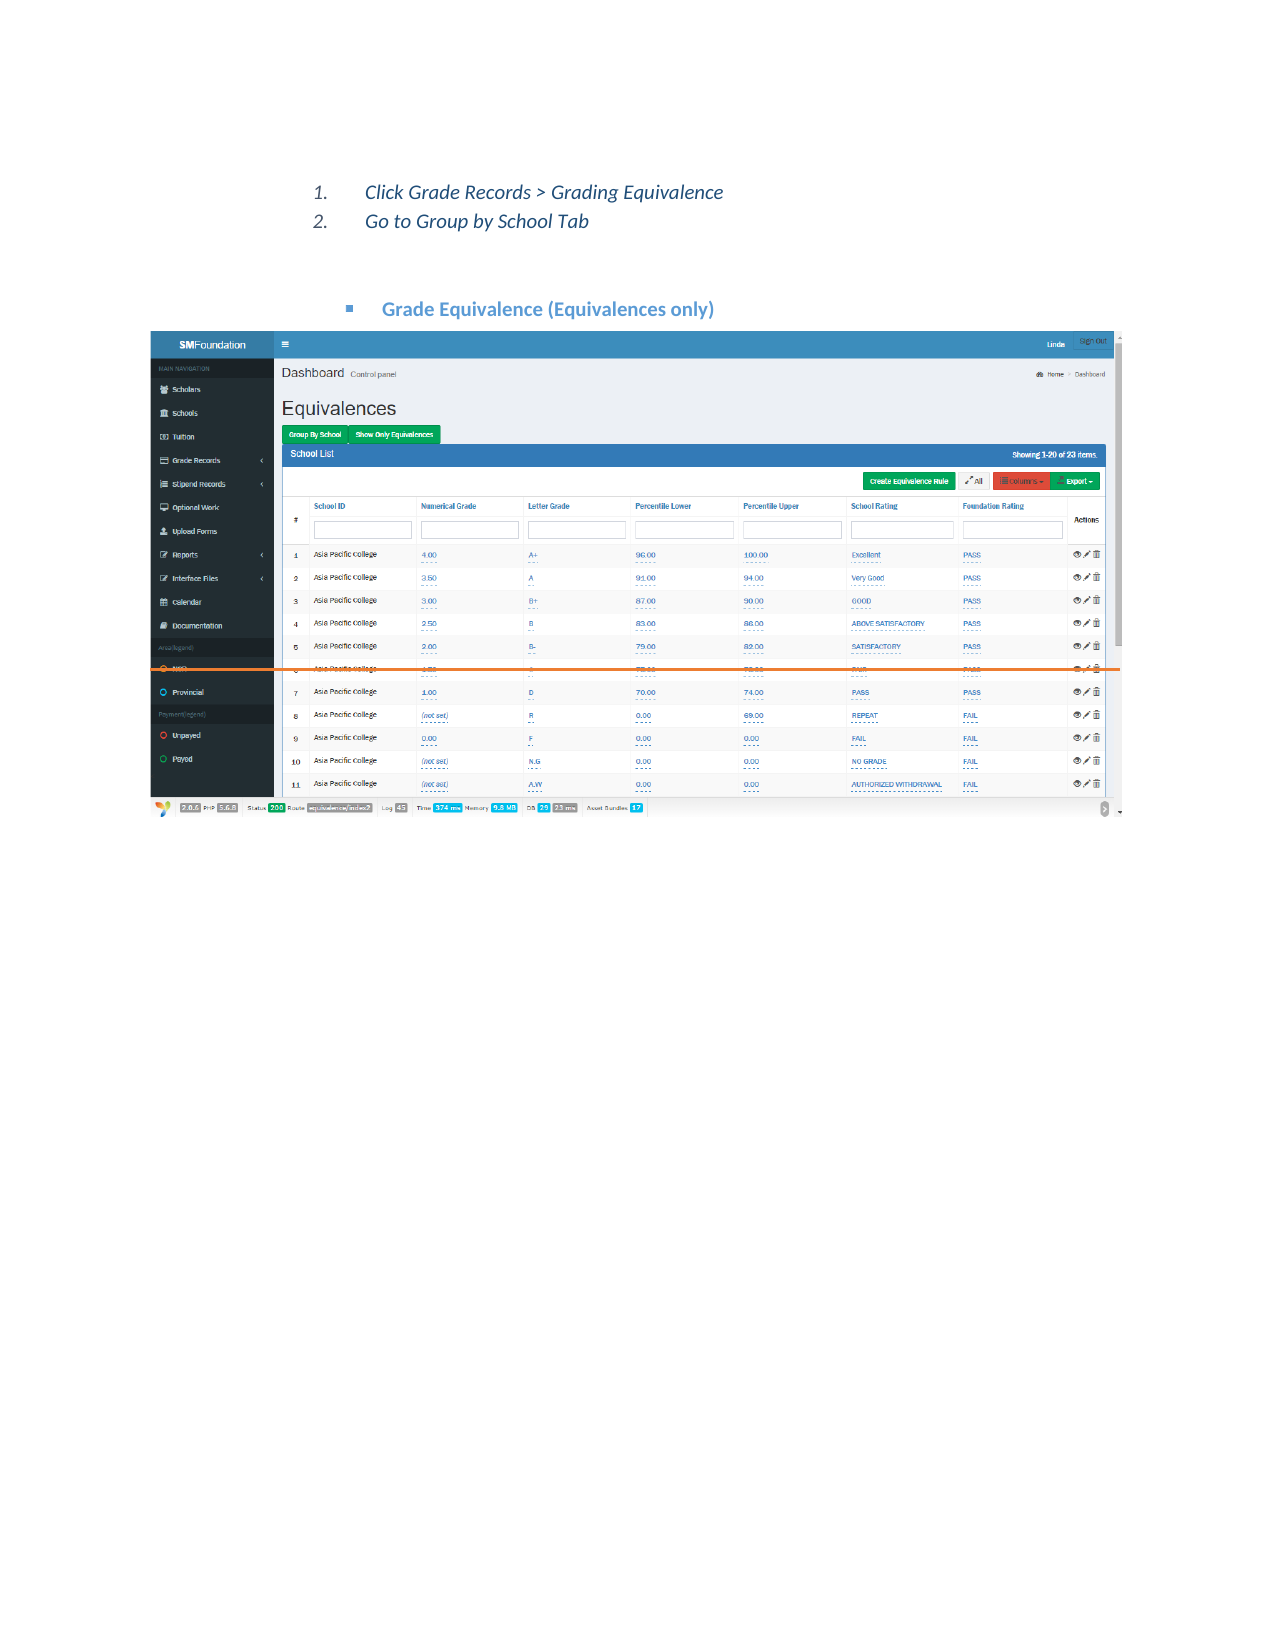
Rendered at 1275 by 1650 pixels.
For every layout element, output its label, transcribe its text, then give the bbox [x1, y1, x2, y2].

list Click Grade Records > Grading Equivalence [312, 179, 1125, 204]
picture [150, 331, 1122, 816]
list Go to Group by School Tab [312, 208, 1125, 234]
list Grade Equivalence (Equivalences only) [344, 296, 1125, 321]
